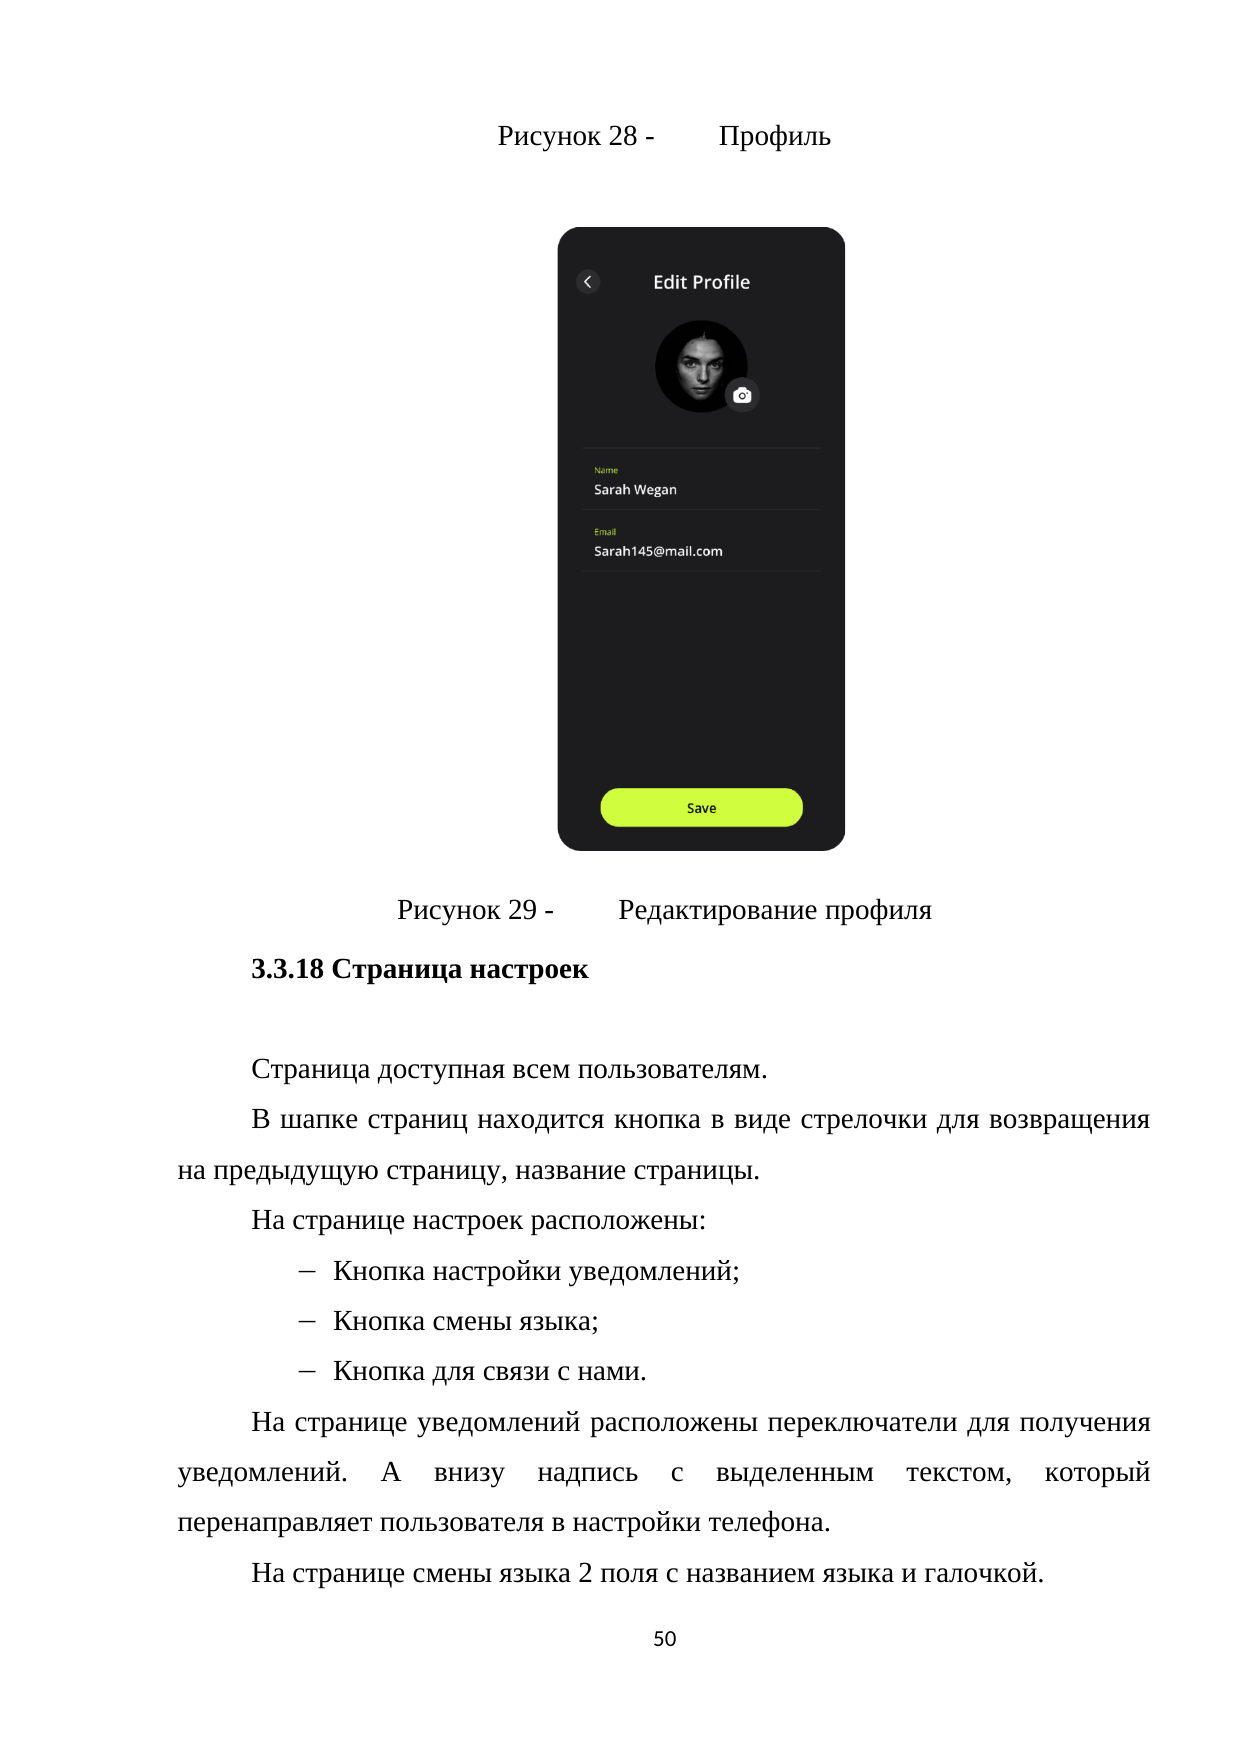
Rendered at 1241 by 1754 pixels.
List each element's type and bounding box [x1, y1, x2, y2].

picture [557, 227, 846, 851]
